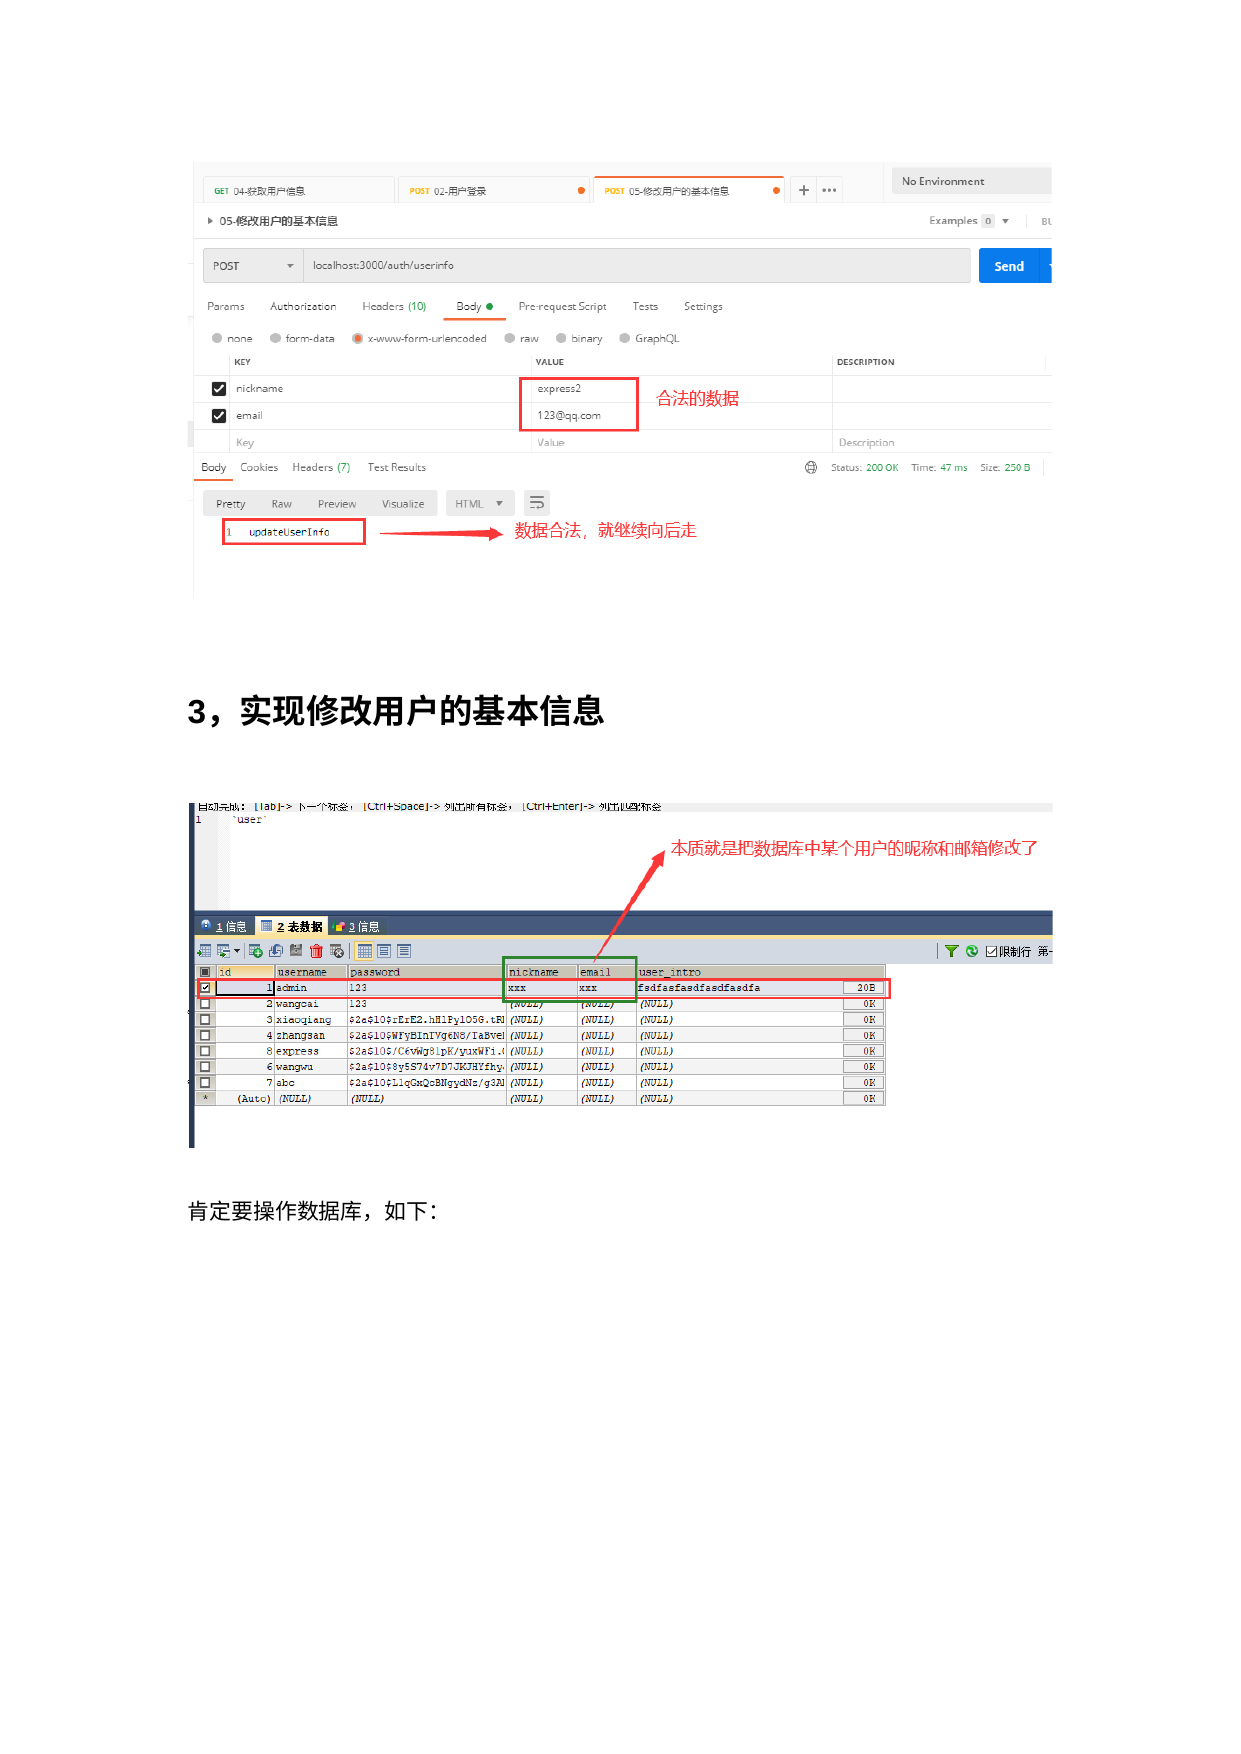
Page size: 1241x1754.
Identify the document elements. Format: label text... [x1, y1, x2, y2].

subtitle 实现修改用户的基本信息 [187, 677, 1053, 742]
list 肯定要操作数据库，如下： [187, 1193, 1053, 1226]
picture [187, 803, 1053, 1148]
picture [187, 162, 1052, 598]
